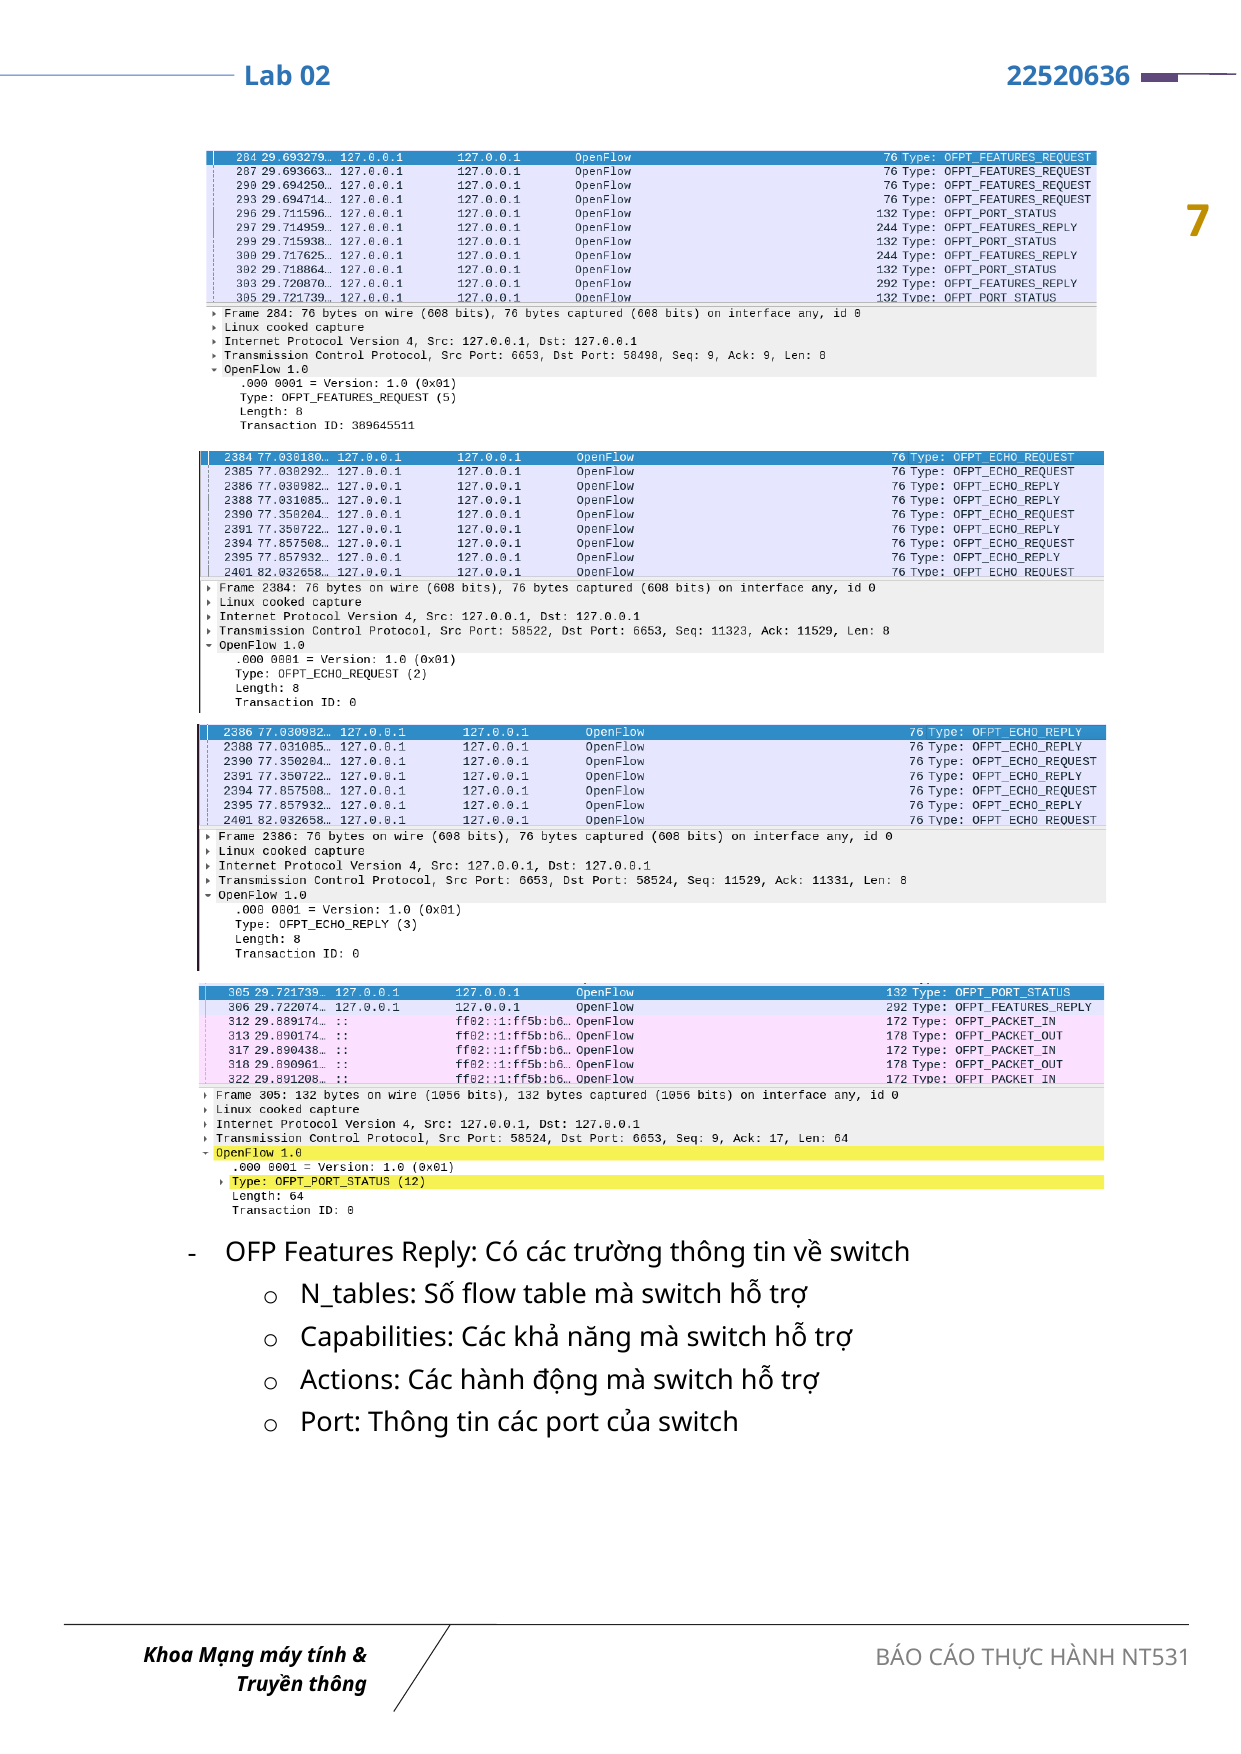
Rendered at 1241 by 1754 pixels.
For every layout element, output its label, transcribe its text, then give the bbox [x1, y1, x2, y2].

list Port: Thông tin các port của switch [262, 1403, 1153, 1440]
picture [206, 150, 1097, 439]
list OFP Features Reply: Có các trường thông tin về switch [187, 1233, 1153, 1269]
list N_tables: Số flow table mà switch hỗ trợ [262, 1275, 1153, 1312]
list Actions: Các hành động mà switch hỗ trợ [262, 1360, 1153, 1397]
picture [198, 983, 1105, 1221]
list Capabilities: Các khả năng mà switch hỗ trợ [262, 1318, 1153, 1355]
picture [199, 451, 1104, 713]
picture [197, 724, 1107, 971]
